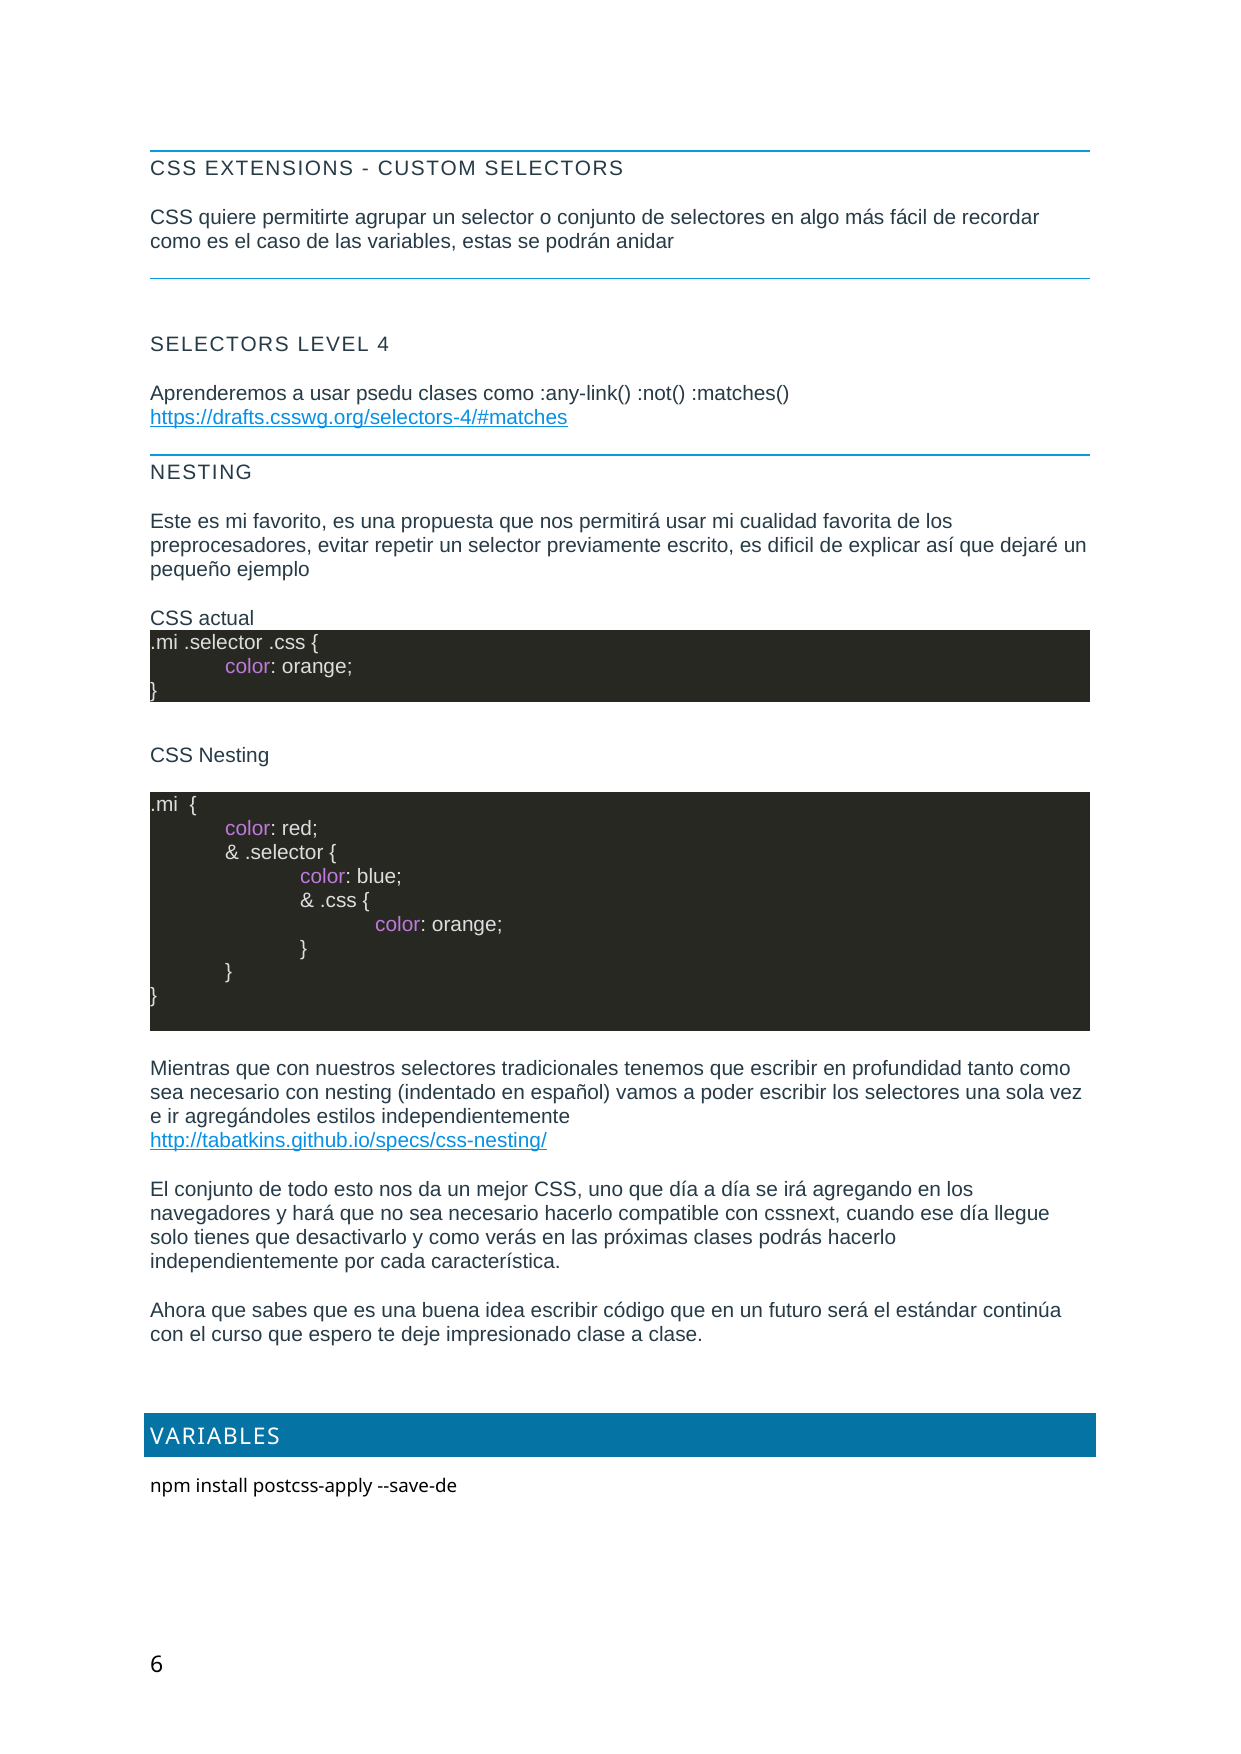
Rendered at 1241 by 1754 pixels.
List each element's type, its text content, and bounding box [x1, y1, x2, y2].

text Mientras que con nuestros selectores tradicionales tenemos que escribir en profundidad tanto como sea necesario con nesting (indentado en español) vamos a poder escribir los selectores una sola vez e ir agregándoles estilos independientemente [150, 1056, 1090, 1128]
text .mi { [150, 792, 1090, 816]
text Aprenderemos a usar psedu clases como :any-link() :not() :matches() https://drafts.csswg.org/selectors-4/#matches [150, 381, 1090, 429]
text npm install postcss-apply --save-de [150, 1473, 1090, 1498]
subtitle Nesting [150, 456, 1090, 484]
text .mi .selector .css { [150, 630, 1090, 654]
text } [150, 983, 1090, 1007]
subtitle Selectors Level 4 [150, 327, 1090, 356]
subtitle Variables [150, 1420, 1090, 1451]
text CSS quiere permitirte agrupar un selector o conjunto de selectores en algo más fácil de recordar como es el caso de las variables, estas se podrán anidar [150, 205, 1090, 253]
text http://tabatkins.github.io/specs/css-nesting/ [150, 1128, 1090, 1152]
text } [150, 935, 1090, 959]
text color: orange; [150, 911, 1090, 935]
text color: red; [150, 816, 1090, 839]
text & .css { [150, 887, 1090, 911]
subtitle CSS Extensions - Custom Selectors [150, 152, 1090, 180]
text & .selector { [150, 839, 1090, 863]
text Ahora que sabes que es una buena idea escribir código que en un futuro será el estándar continúa con el curso que espero te deje impresionado clase a clase. [150, 1298, 1090, 1346]
text color: orange; [150, 654, 1090, 678]
text color: blue; [150, 863, 1090, 887]
text Este es mi favorito, es una propuesta que nos permitirá usar mi cualidad favorita de los preprocesadores, evitar repetir un selector previamente escrito, es dificil de explicar así que dejaré un pequeño ejemplo [150, 509, 1090, 581]
text CSS actual [150, 606, 1090, 630]
text } [150, 678, 1090, 702]
text } [150, 959, 1090, 983]
text El conjunto de todo esto nos da un mejor CSS, uno que día a día se irá agregando en los navegadores y hará que no sea necesario hacerlo compatible con cssnext, cuando ese día llegue solo tienes que desactivarlo y como verás en las próximas clases podrás hacerlo independientemente por cada característica. [150, 1177, 1090, 1273]
text CSS Nesting [150, 727, 1090, 767]
